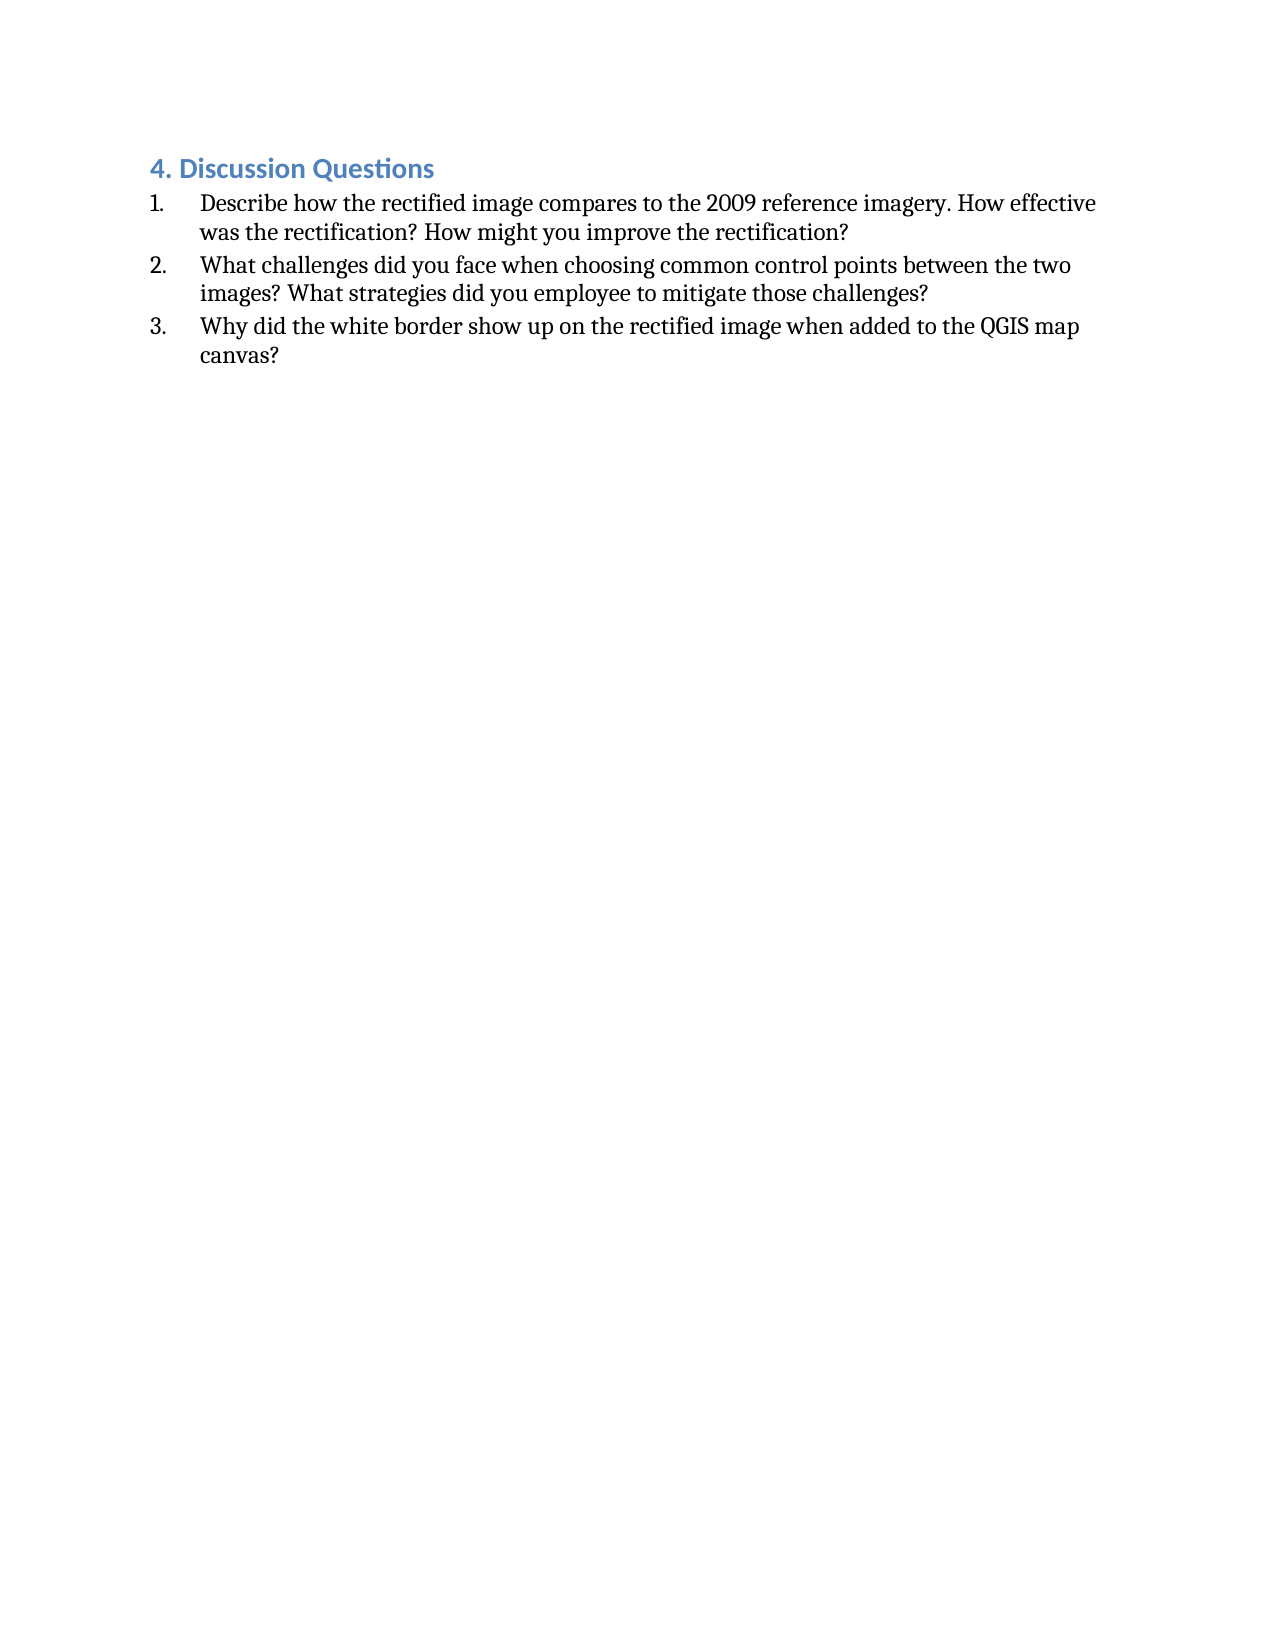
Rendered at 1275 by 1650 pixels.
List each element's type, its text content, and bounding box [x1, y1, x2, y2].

subtitle 4. Discussion Questions [150, 150, 1125, 186]
list Why did the white border show up on the rectified image when added to the QGIS map canvas? [150, 312, 1125, 369]
list Describe how the rectified image compares to the 2009 reference imagery. How effective was the rectification? How might you improve the rectification? [150, 189, 1125, 247]
list What challenges did you face when choosing common control points between the two images? What strategies did you employee to mitigate those challenges? [150, 251, 1125, 308]
